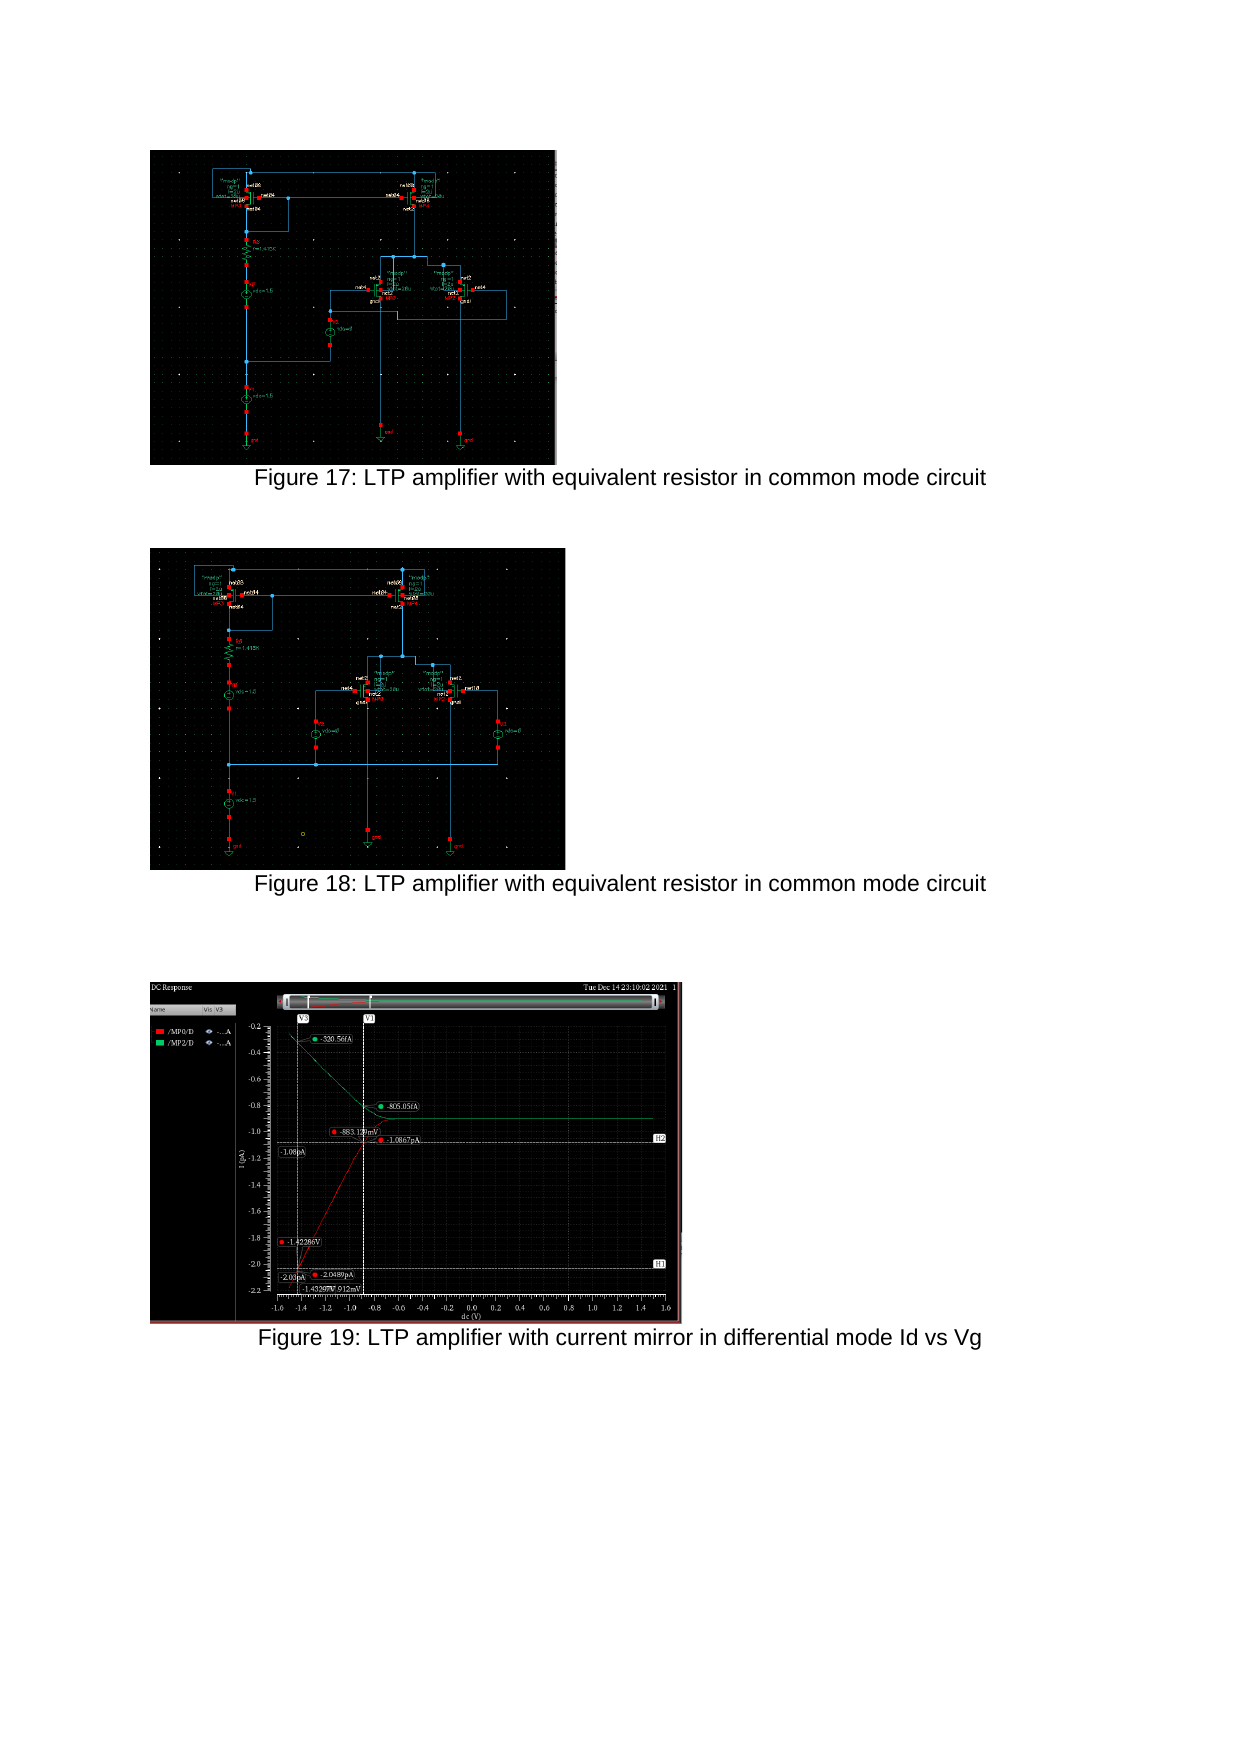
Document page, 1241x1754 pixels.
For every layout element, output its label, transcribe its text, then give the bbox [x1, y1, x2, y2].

picture [150, 982, 683, 1324]
text Figure 18: LTP amplifier with equivalent resistor in common mode circuit [150, 869, 1090, 896]
text Figure 17: LTP amplifier with equivalent resistor in common mode circuit [150, 464, 1090, 491]
text Figure 19: LTP amplifier with current mirror in differential mode Id vs Vg [150, 1323, 1090, 1350]
picture [150, 150, 557, 465]
picture [150, 548, 566, 870]
